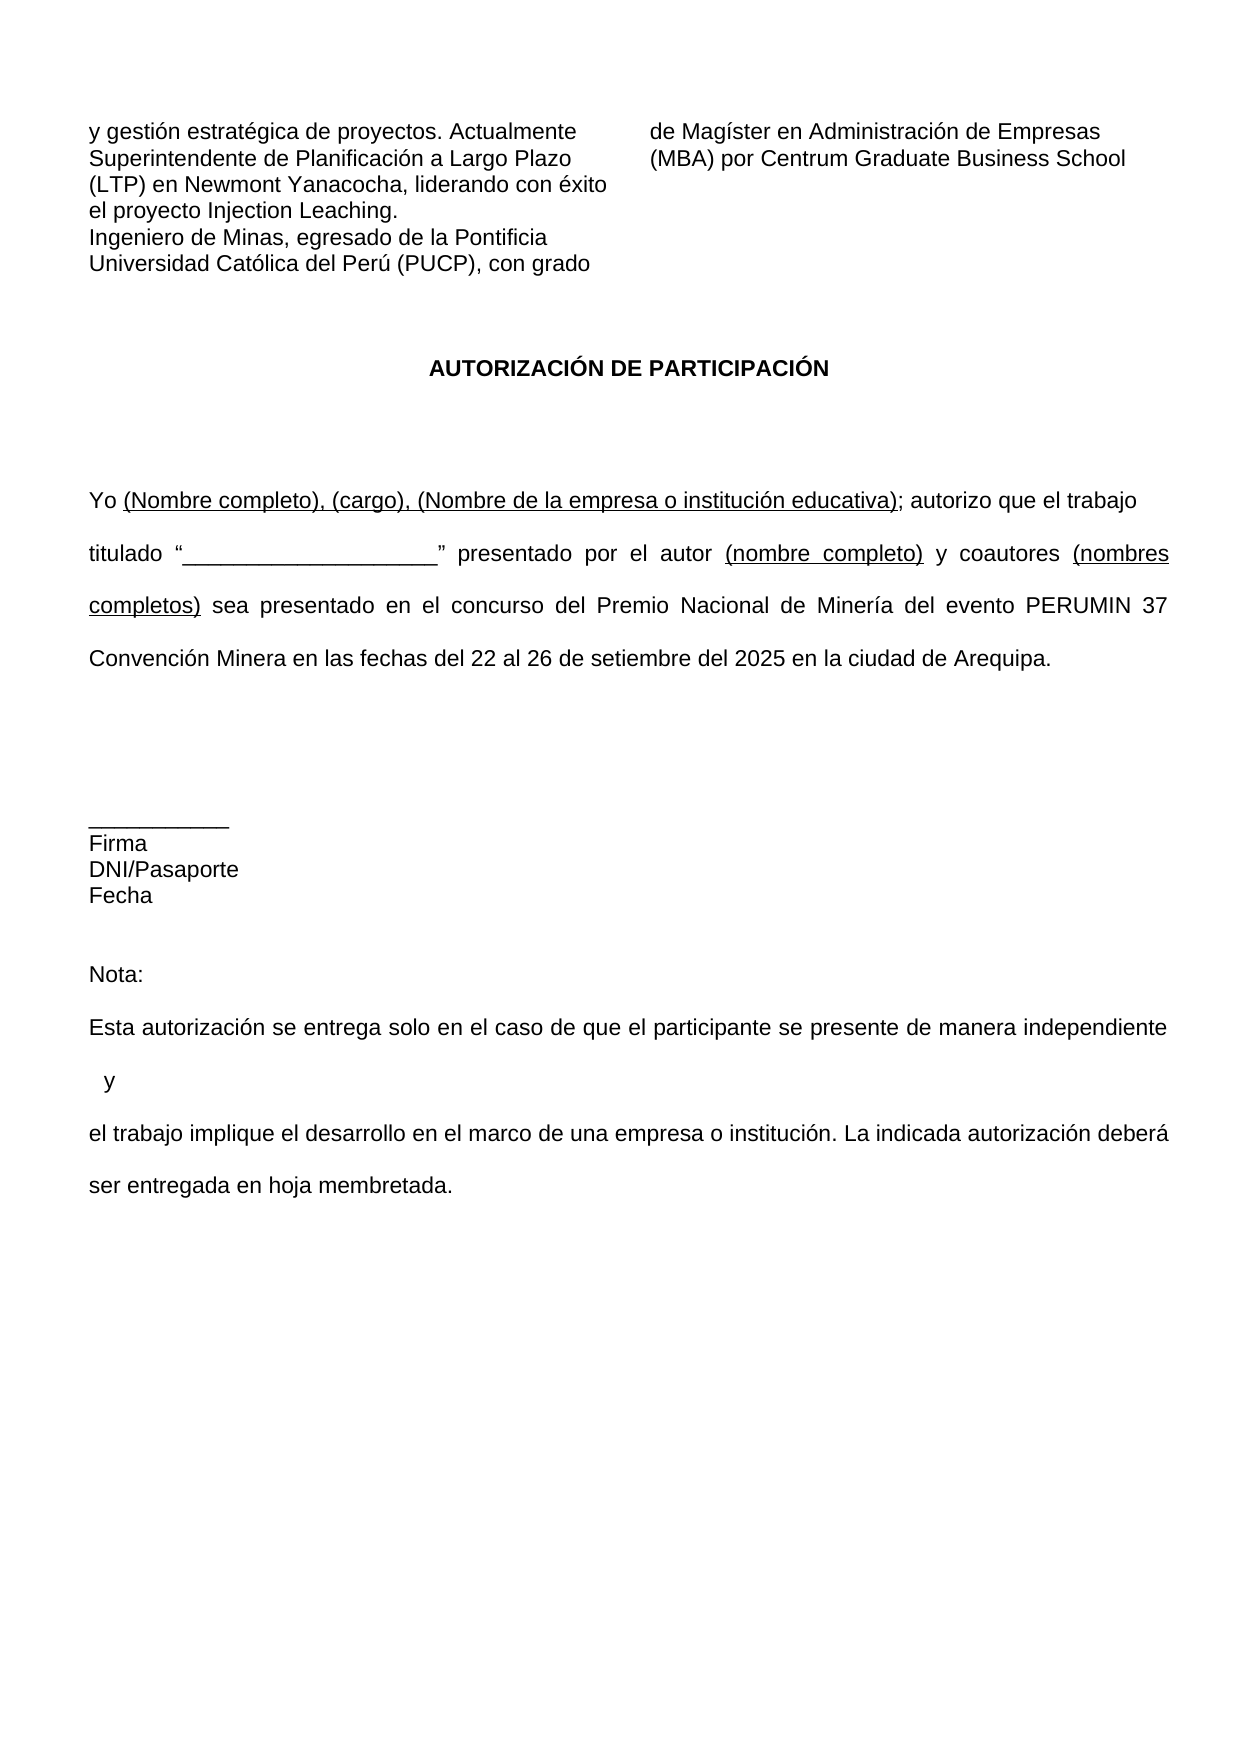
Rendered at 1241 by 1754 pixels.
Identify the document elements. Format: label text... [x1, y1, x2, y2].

text titulado “____________________” presentado por el autor (nombre completo) y coautores (nombres completos) sea presentado en el concurso del Premio Nacional de Minería del evento PERUMIN 37 Convención Minera en las fechas del 22 al 26 de setiembre del 2025 en la ciudad de Arequipa. [89, 540, 1169, 672]
text el trabajo implique el desarrollo en el marco de una empresa o institución. La indicada autorización deberá [89, 1119, 1169, 1146]
text ser entregada en hoja membretada. [89, 1172, 1169, 1199]
text Yo (Nombre completo), (cargo), (Nombre de la empresa o institución educativa); autorizo que el trabajo [89, 487, 1169, 513]
text AUTORIZACIÓN DE PARTICIPACIÓN [89, 355, 1169, 382]
text Fecha [89, 882, 1169, 909]
text Ingeniero de Minas, egresado de la Pontificia Universidad Católica del Perú (PUCP), con grado de Magíster en Administración de Empresas (MBA) por Centrum Graduate Business School [89, 223, 608, 276]
text DNI/Pasaporte [89, 856, 1169, 882]
text Esta autorización se entrega solo en el caso de que el participante se presente de manera independiente y [89, 1014, 1169, 1093]
text ___________ [89, 803, 1169, 830]
text Nota: [89, 961, 1169, 988]
text Ingeniero de Minas, egresado de la Pontificia Universidad Católica del Perú (PUCP), con grado de Magíster en Administración de Empresas (MBA) por Centrum Graduate Business School [649, 118, 1169, 171]
text Firma [89, 830, 1169, 856]
